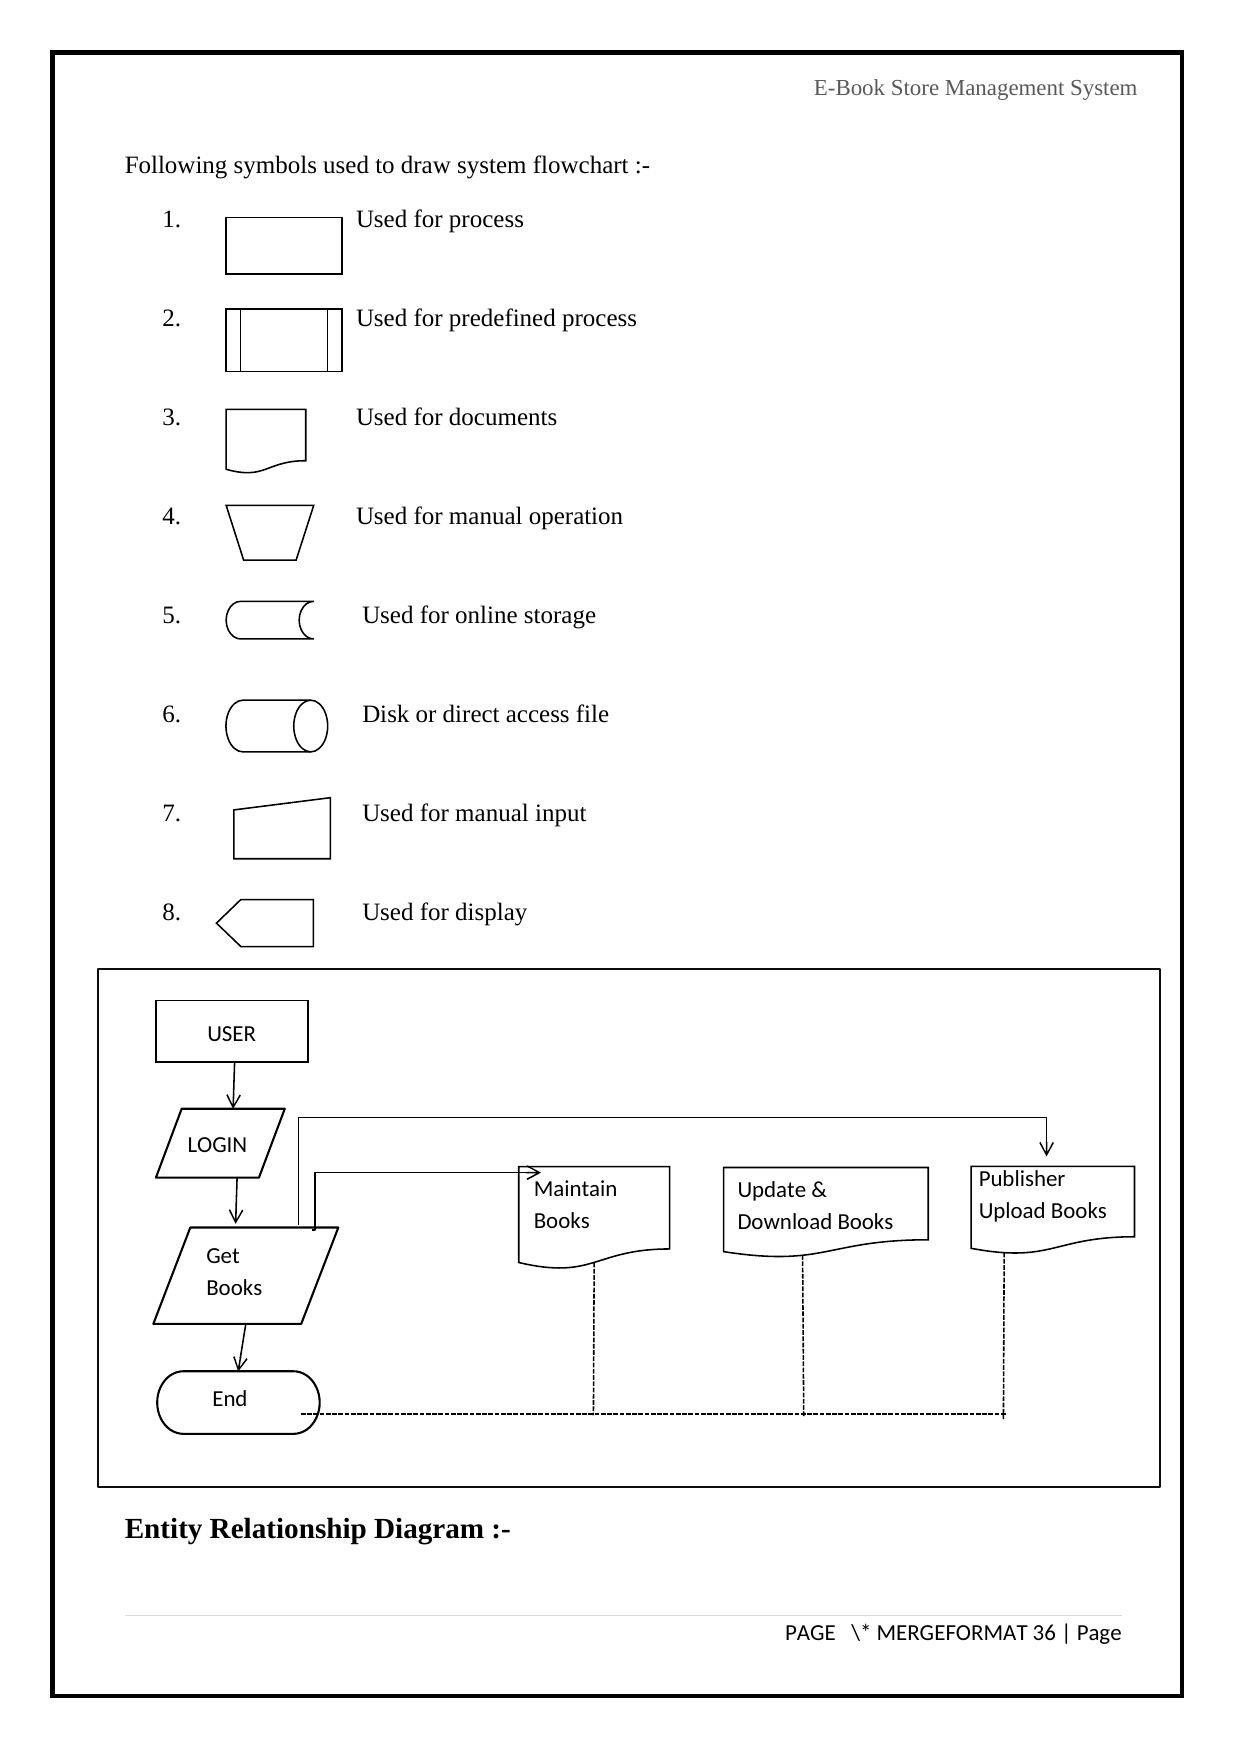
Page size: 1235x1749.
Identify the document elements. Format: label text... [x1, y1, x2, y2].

list Disk or direct access file [314, 699, 1122, 728]
text Entity Relationship Diagram :- [124, 1511, 1122, 1544]
list Used for display [162, 897, 1122, 926]
list Used for process [162, 204, 1122, 233]
list Used for manual input [332, 798, 1122, 827]
list Used for predefined process [162, 303, 1122, 332]
list Used for manual operation [162, 501, 1122, 530]
list Used for manual input [162, 798, 313, 827]
list Used for documents [162, 402, 1122, 431]
list Used for online storage [301, 600, 1122, 629]
list Disk or direct access file [162, 699, 239, 728]
list Used for online storage [162, 600, 238, 629]
text Following symbols used to draw system flowchart :- [124, 150, 1122, 179]
